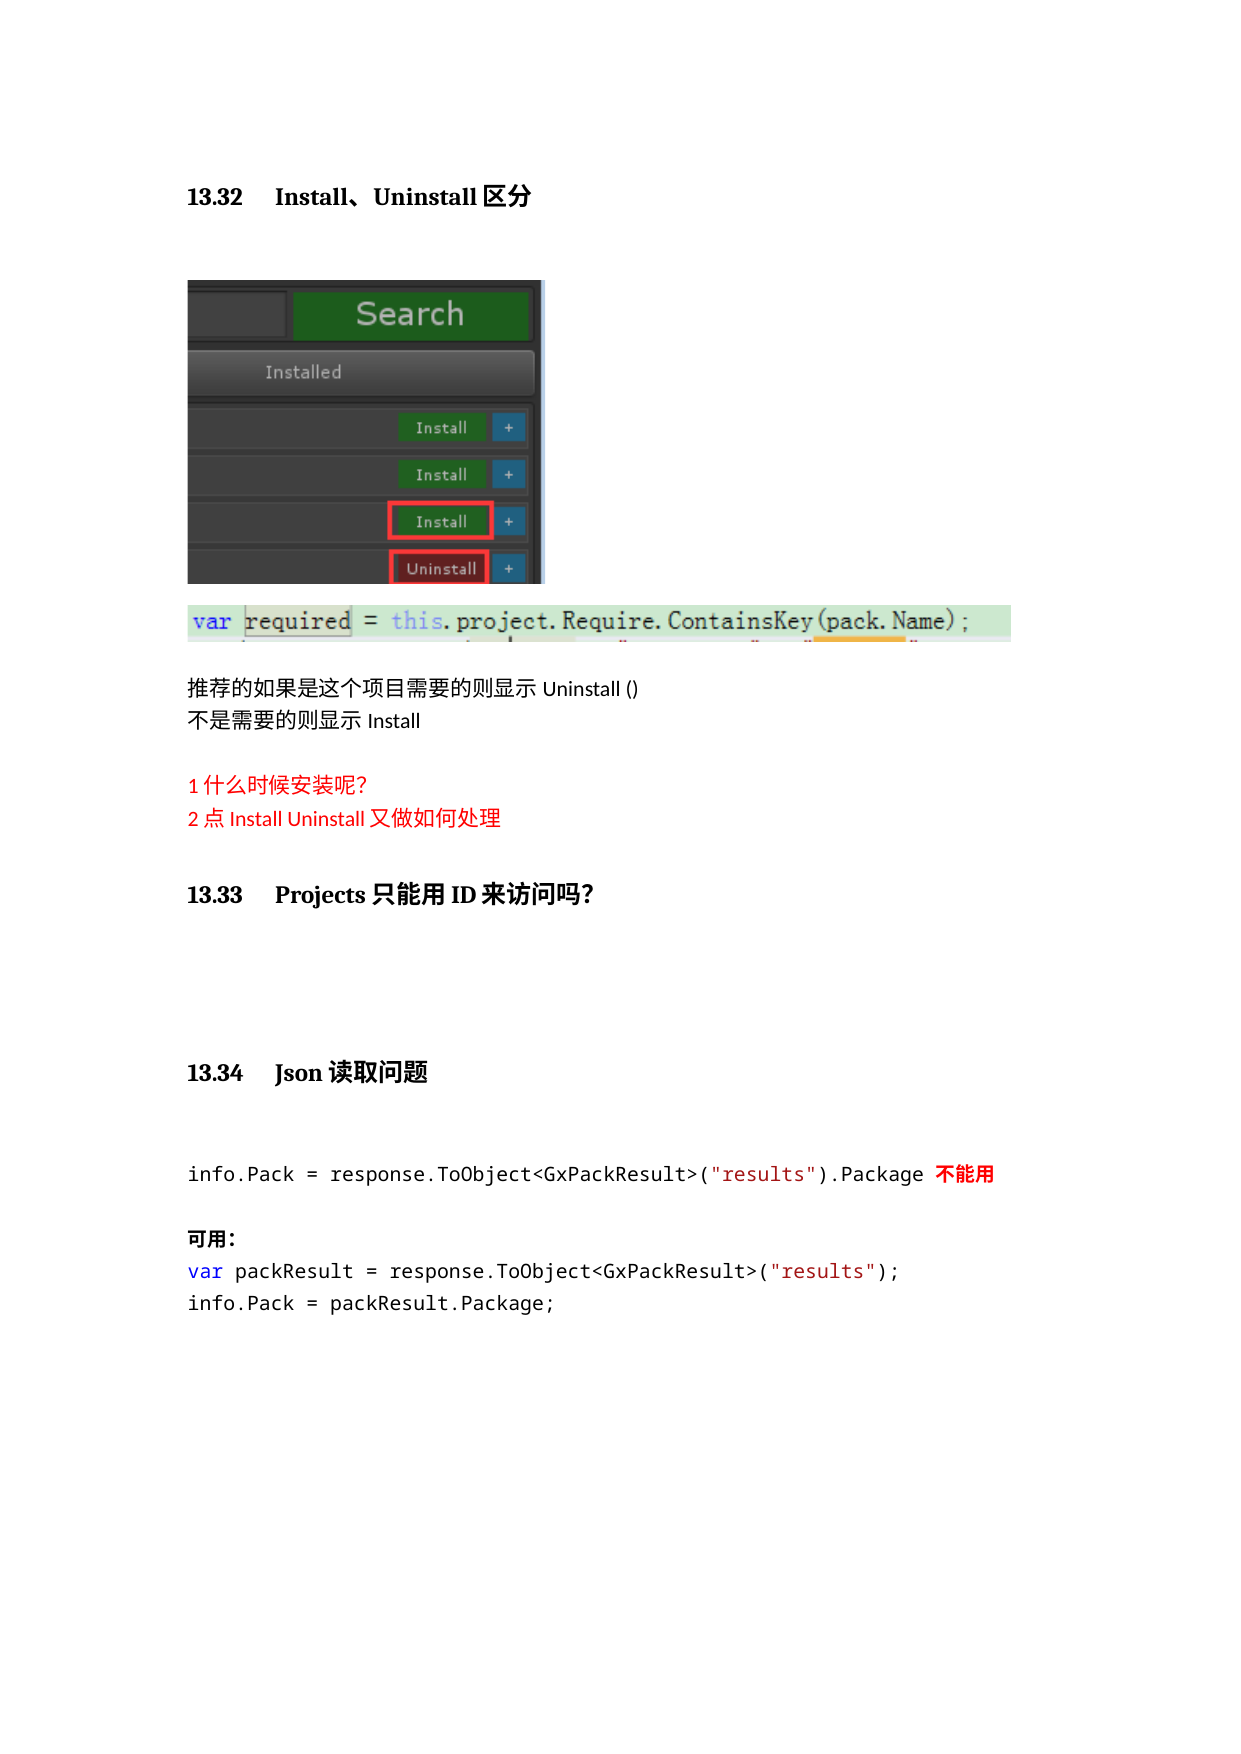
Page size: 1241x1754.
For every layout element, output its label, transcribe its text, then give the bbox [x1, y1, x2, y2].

picture [187, 280, 546, 584]
text 不是需要的则显示 Install [187, 703, 1053, 736]
text 可用： [187, 1222, 1053, 1254]
subtitle Projects只能用ID来访问吗？ [187, 860, 1053, 925]
text 2点Install Uninstall又做如何处理 [187, 801, 1053, 833]
text 1什么时候安装呢？ [187, 768, 1053, 801]
text 推荐的如果是这个项目需要的则显示 Uninstall () [187, 671, 1053, 703]
text info.Pack = response.ToObject<GxPackResult>("results").Package 不能用 [187, 1157, 1053, 1189]
picture [187, 605, 1011, 642]
subtitle Install、Uninstall区分 [187, 162, 1053, 227]
subtitle Json读取问题 [187, 1038, 1053, 1103]
text var packResult = response.ToObject<GxPackResult>("results"); [187, 1254, 1053, 1287]
text info.Pack = packResult.Package; [187, 1287, 1053, 1319]
